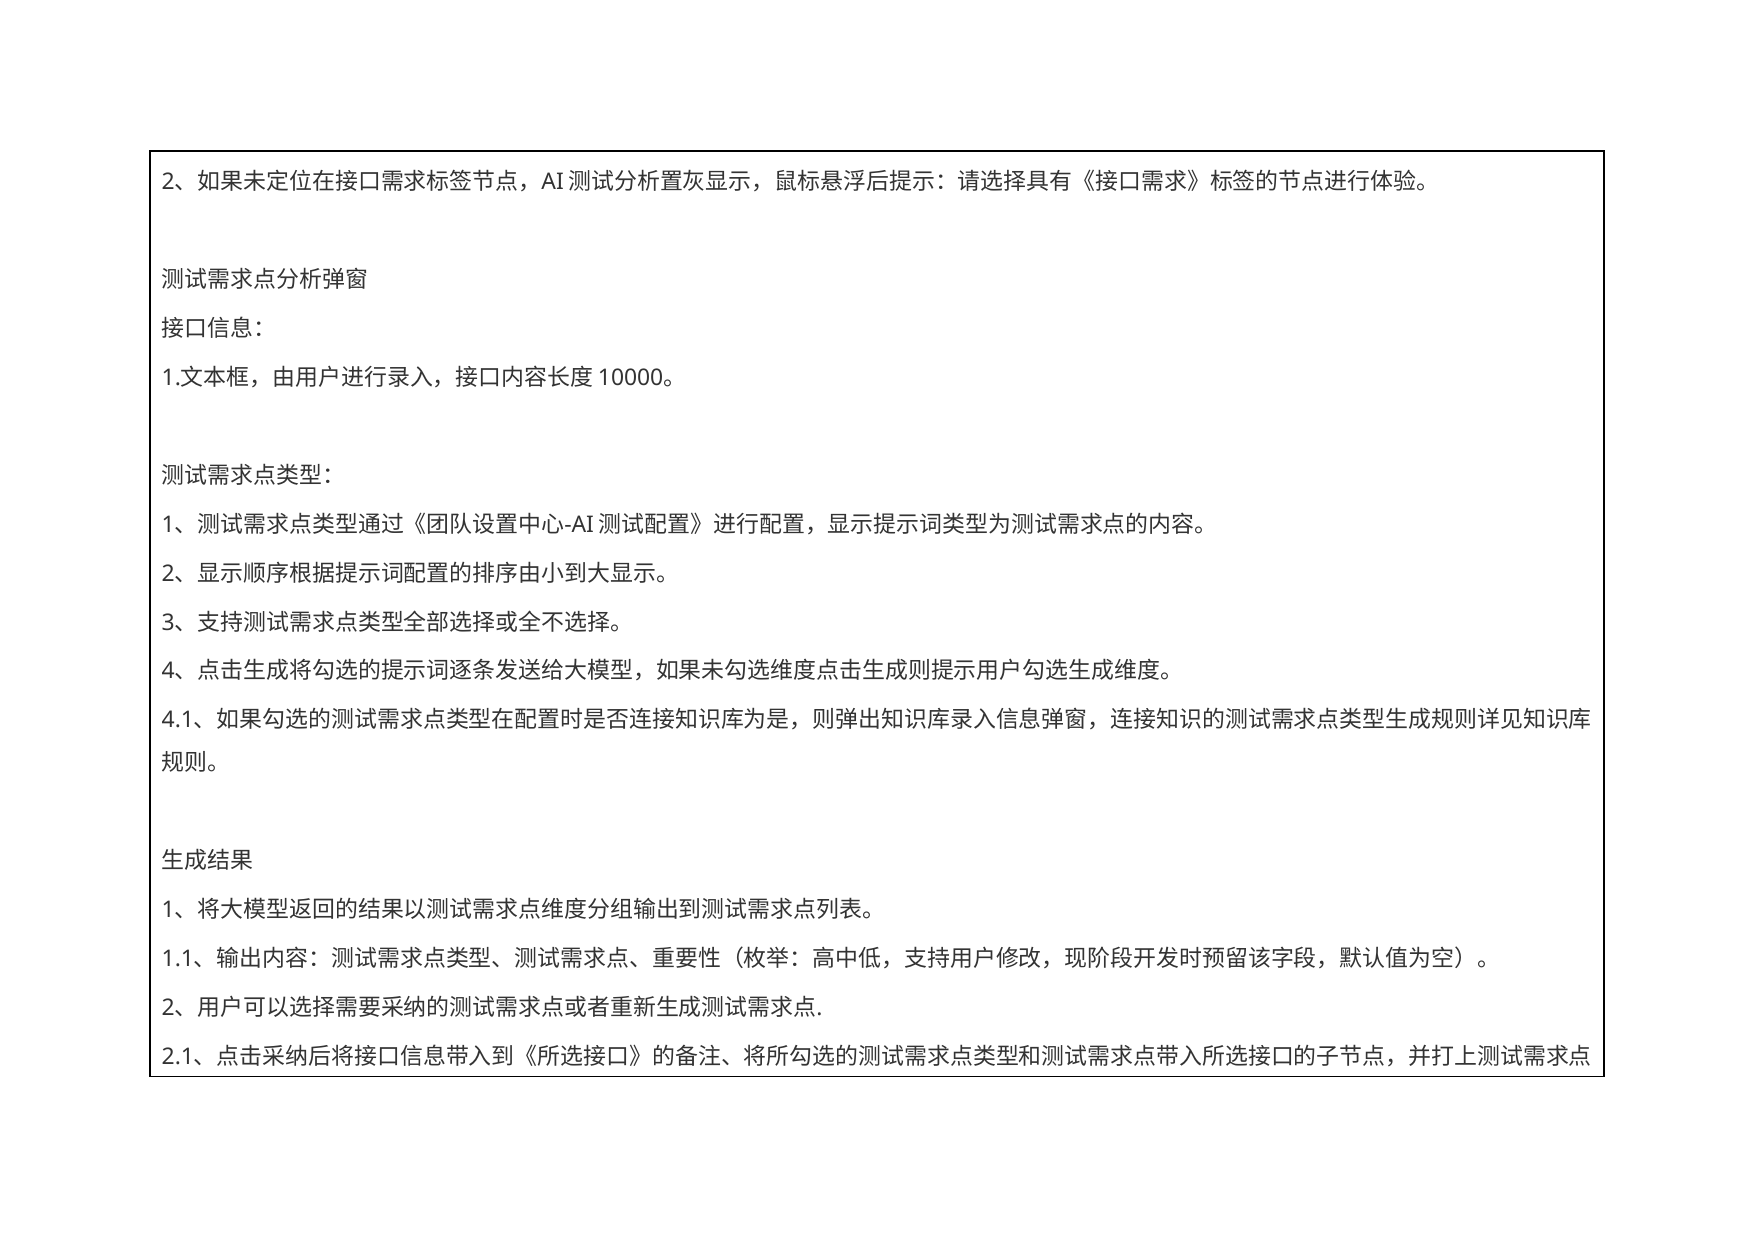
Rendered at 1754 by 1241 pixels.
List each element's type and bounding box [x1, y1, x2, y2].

table_cell [151, 152, 1603, 1076]
